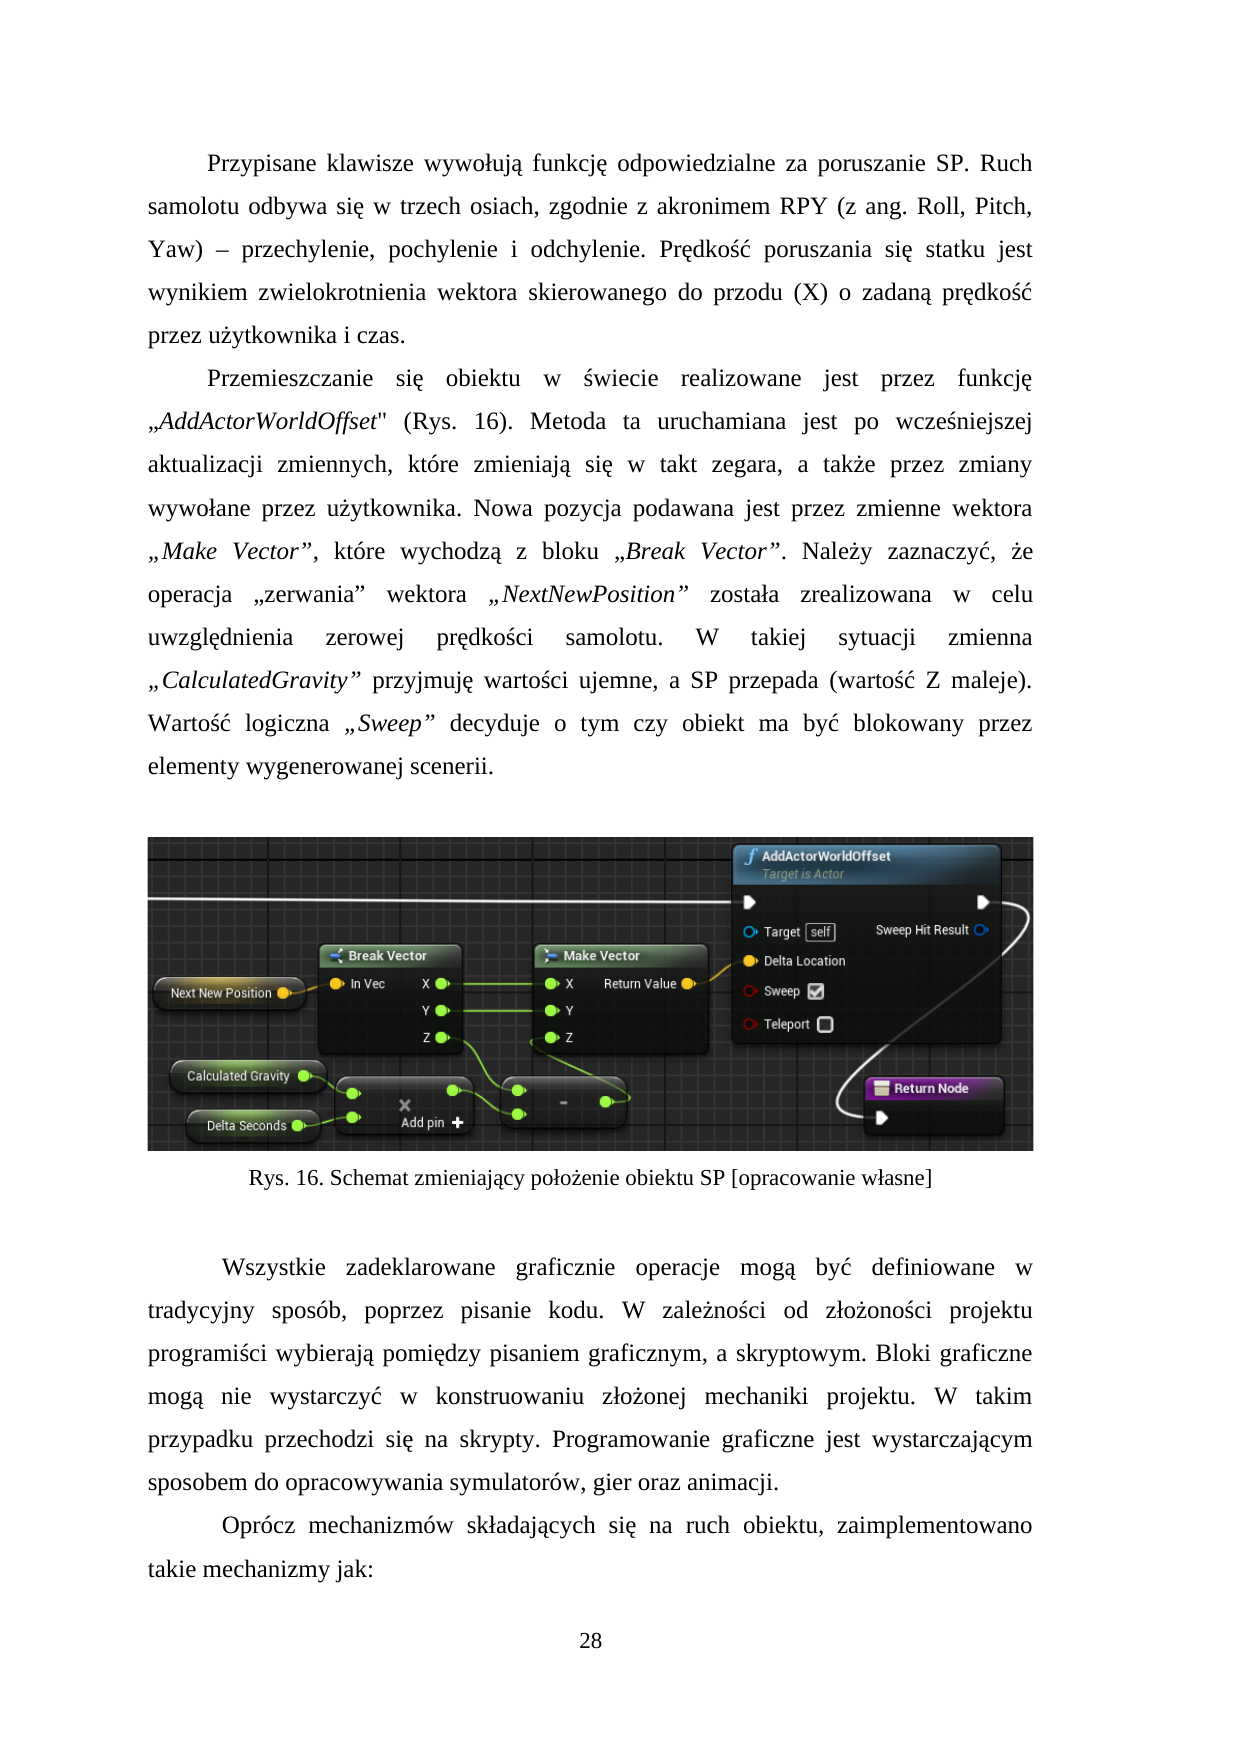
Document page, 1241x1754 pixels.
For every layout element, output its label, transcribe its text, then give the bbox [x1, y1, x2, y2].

text Oprócz mechanizmów składających się na ruch obiektu, zaimplementowano takie mechanizmy jak: [148, 1511, 1033, 1582]
text Przypisane klawisze wywołują funkcję odpowiedzialne za poruszanie SP. Ruch samolotu odbywa się w trzech osiach, zgodnie z akronimem RPY (z ang. Roll, Pitch, Yaw) – przechylenie, pochylenie i odchylenie. Prędkość poruszania się statku jest wynikiem zwielokrotnienia wektora skierowanego do przodu (X) o zadaną prędkość przez użytkownika i czas. [148, 148, 1033, 349]
text Wszystkie zadeklarowane graficznie operacje mogą być definiowane w tradycyjny sposób, poprzez pisanie kodu. W zależności od złożoności projektu programiści wybierają pomiędzy pisaniem graficznym, a skryptowym. Bloki graficzne mogą nie wystarczyć w konstruowaniu złożonej mechaniki projektu. W takim przypadku przechodzi się na skrypty. Programowanie graficzne jest wystarczającym sposobem do opracowywania symulatorów, gier oraz animacji. [148, 1252, 1033, 1496]
text Przemieszczanie się obiektu w świecie realizowane jest przez funkcję „AddActorWorldOffset" (Rys. 16). Metoda ta uruchamiana jest po wcześniejszej aktualizacji zmiennych, które zmieniają się w takt zegara, a także przez zmiany wywołane przez użytkownika. Nowa pozycja podawana jest przez zmienne wektora „Make Vector”, które wychodzą z bloku „Break Vector”. Należy zaznaczyć, że operacja „zerwania” wektora „NextNewPosition” została zrealizowana w celu uwzględnienia zerowej prędkości samolotu. W takiej sytuacji zmienna „CalculatedGravity” przyjmuję wartości ujemne, a SP przepada (wartość Z maleje). Wartość logiczna „Sweep” decyduje o tym czy obiekt ma być blokowany przez elementy wygenerowanej scenerii. [148, 363, 1033, 780]
picture [147, 837, 1034, 1151]
